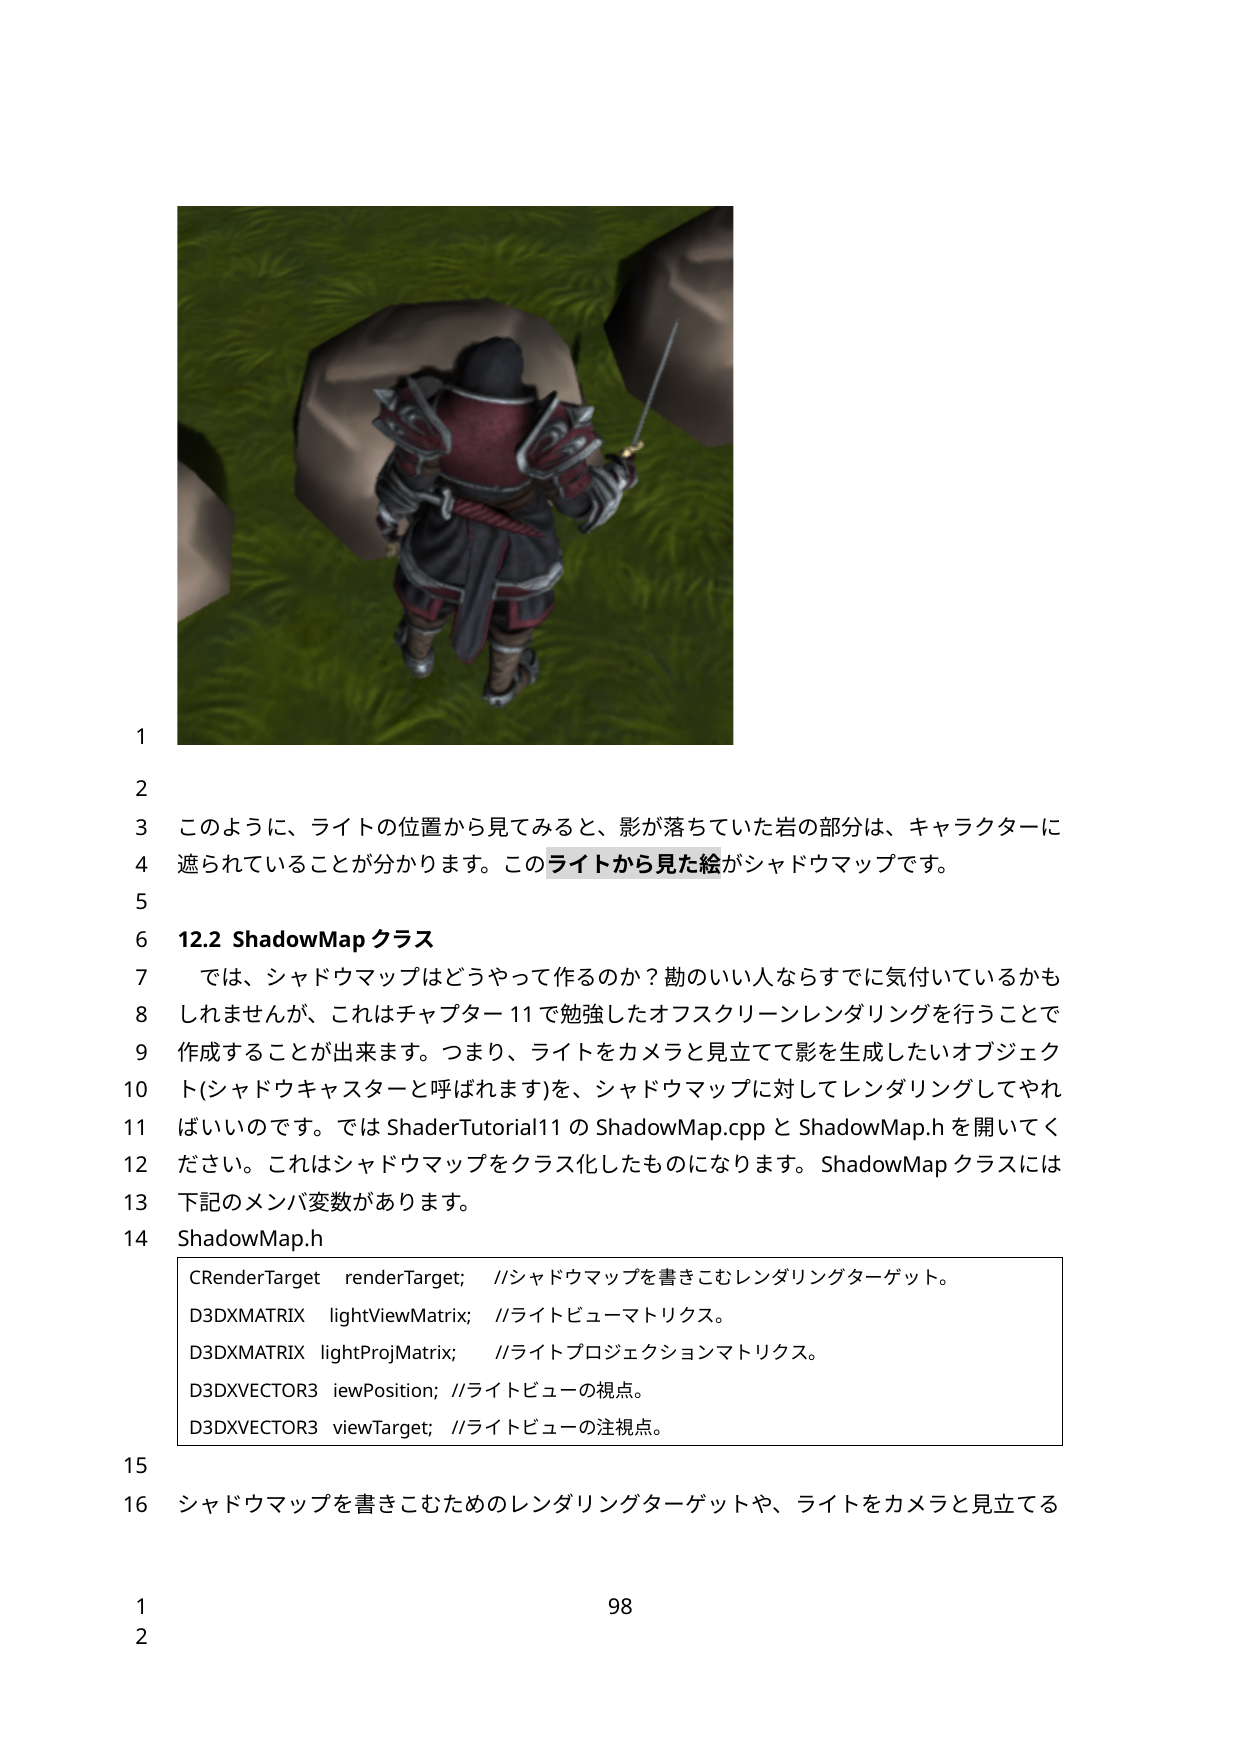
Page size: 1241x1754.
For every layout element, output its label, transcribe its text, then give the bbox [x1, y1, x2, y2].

table_header CRenderTarget renderTarget; //シャドウマップを書きこむレンダリングターゲット。 D3DXMATRIX lightViewMatrix; //ライトビューマトリクス。 D3DXMATRIX lightProjMatrix; //ライトプロジェクションマトリクス。 D3DXVECTOR3 iewPosition; //ライトビューの視点。 D3DXVECTOR3 viewTarget; //ライトビューの注視点。 [178, 1258, 1062, 1445]
text ShadowMap.h [177, 1219, 1063, 1257]
text 12.2 ShadowMapクラス [177, 919, 1063, 957]
text では、シャドウマップはどうやって作るのか？勘のいい人ならすでに気付いているかもしれませんが、これはチャプター11で勉強したオフスクリーンレンダリングを行うことで作成することが出来ます。つまり、ライトをカメラと見立てて影を生成したいオブジェクト(シャドウキャスターと呼ばれます)を、シャドウマップに対してレンダリングしてやればいいのです。ではShaderTutorial11のShadowMap.cppとShadowMap.hを開いてください。これはシャドウマップをクラス化したものになります。ShadowMapクラスには下記のメンバ変数があります。 [177, 957, 1063, 1219]
text このように、ライトの位置から見てみると、影が落ちていた岩の部分は、キャラクターに遮られていることが分かります。このライトから見た絵がシャドウマップです。 [177, 807, 1063, 882]
picture [177, 206, 734, 745]
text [177, 1484, 1063, 1521]
